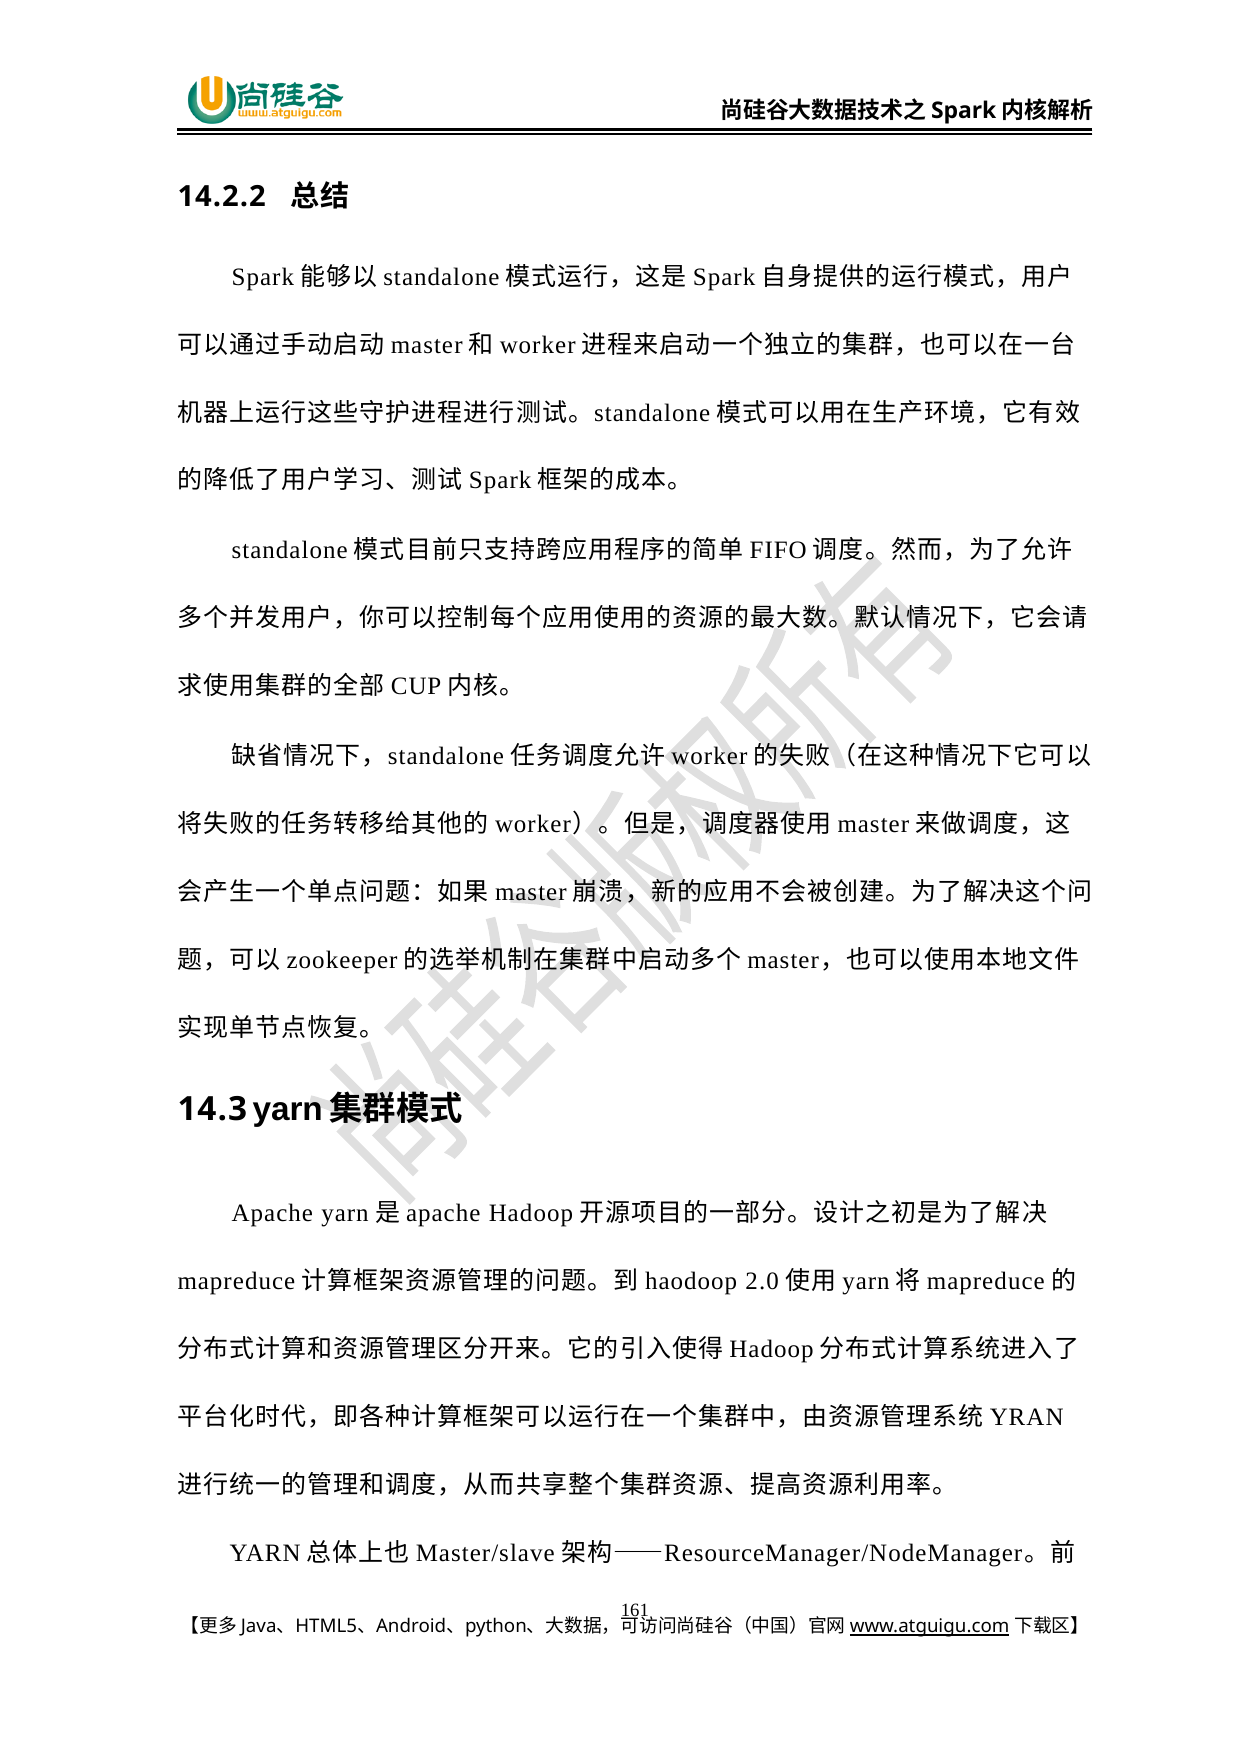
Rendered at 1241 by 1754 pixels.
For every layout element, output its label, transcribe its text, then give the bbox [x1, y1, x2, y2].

text standalone模式目前只支持跨应用程序的简单FIFO调度。然而，为了允许多个并发用户，你可以控制每个应用使用的资源的最大数。默认情况下，它会请求使用集群的全部CUP内核。 [177, 514, 1092, 718]
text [177, 1177, 1092, 1584]
text 缺省情况下，standalone任务调度允许worker的失败（在这种情况下它可以将失败的任务转移给其他的worker）。但是，调度器使用master来做调度，这会产生一个单点问题：如果master崩溃，新的应用不会被创建。为了解决这个问题，可以zookeeper的选举机制在集群中启动多个master，也可以使用本地文件实现单节点恢复。 [177, 720, 1092, 1059]
subtitle 总结 [177, 160, 1092, 228]
subtitle yarn集群模式 [177, 1072, 1092, 1140]
text Spark能够以standalone模式运行，这是Spark自身提供的运行模式，用户可以通过手动启动master和worker进程来启动一个独立的集群，也可以在一台机器上运行这些守护进程进行测试。standalone模式可以用在生产环境，它有效的降低了用户学习、测试Spark框架的成本。 [177, 240, 1092, 512]
picture [177, 68, 362, 128]
